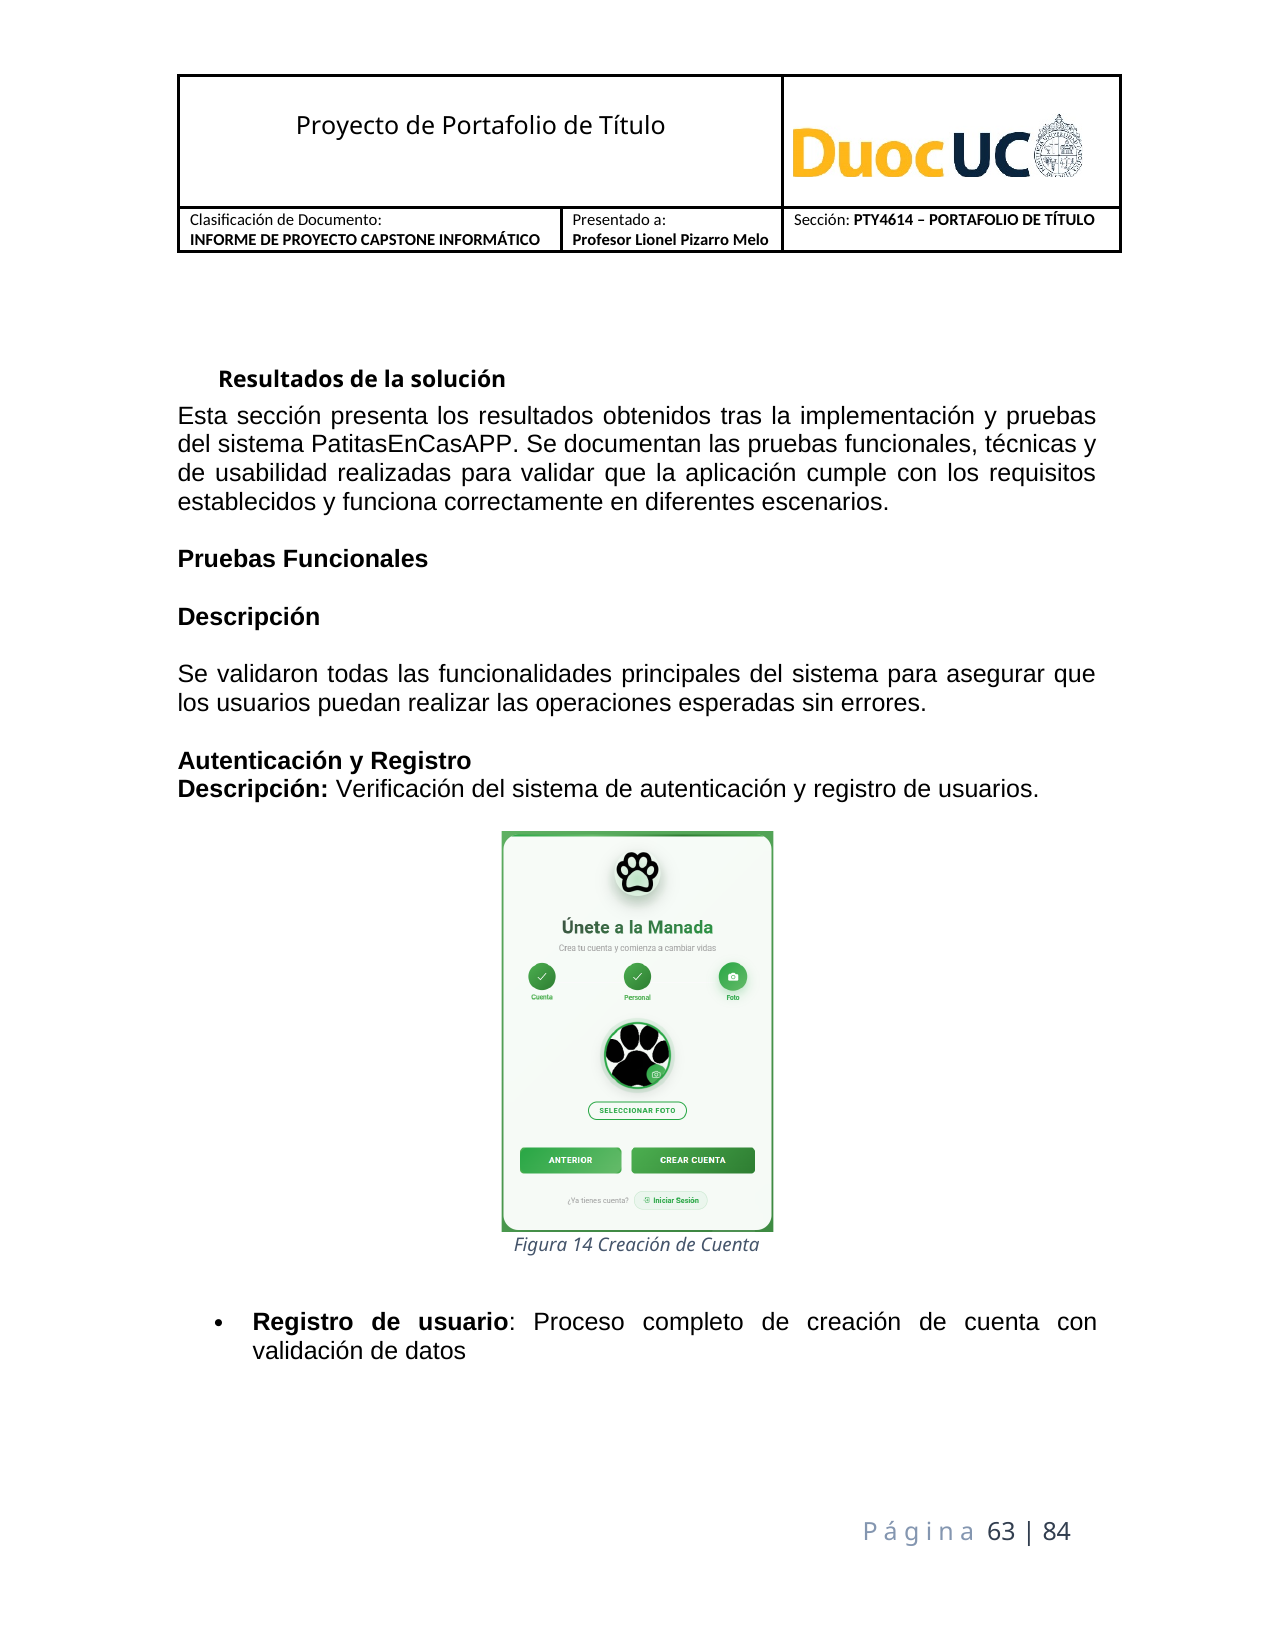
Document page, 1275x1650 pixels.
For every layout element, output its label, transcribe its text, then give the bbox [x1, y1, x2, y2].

text Figura 14 Creación de Cuenta [177, 1232, 1098, 1257]
text Esta sección presenta los resultados obtenidos tras la implementación y pruebas del sistema PatitasEnCasAPP. Se documentan las pruebas funcionales, técnicas y de usabilidad realizadas para validar que la aplicación cumple con los requisitos establecidos y funciona correctamente en diferentes escenarios. [177, 401, 1098, 516]
picture [791, 113, 1083, 176]
picture [501, 831, 774, 1232]
subtitle Resultados de la solución [218, 363, 1098, 394]
text Autenticación y Registro [177, 746, 1098, 774]
text Descripción [177, 602, 1098, 631]
text Se validaron todas las funcionalidades principales del sistema para asegurar que los usuarios puedan realizar las operaciones esperadas sin errores. [177, 659, 1098, 717]
text Descripción: Verificación del sistema de autenticación y registro de usuarios. [177, 774, 1098, 803]
text Pruebas Funcionales [177, 544, 1098, 573]
list Registro de usuario: Proceso completo de creación de cuenta con validación de datos [215, 1307, 1098, 1364]
